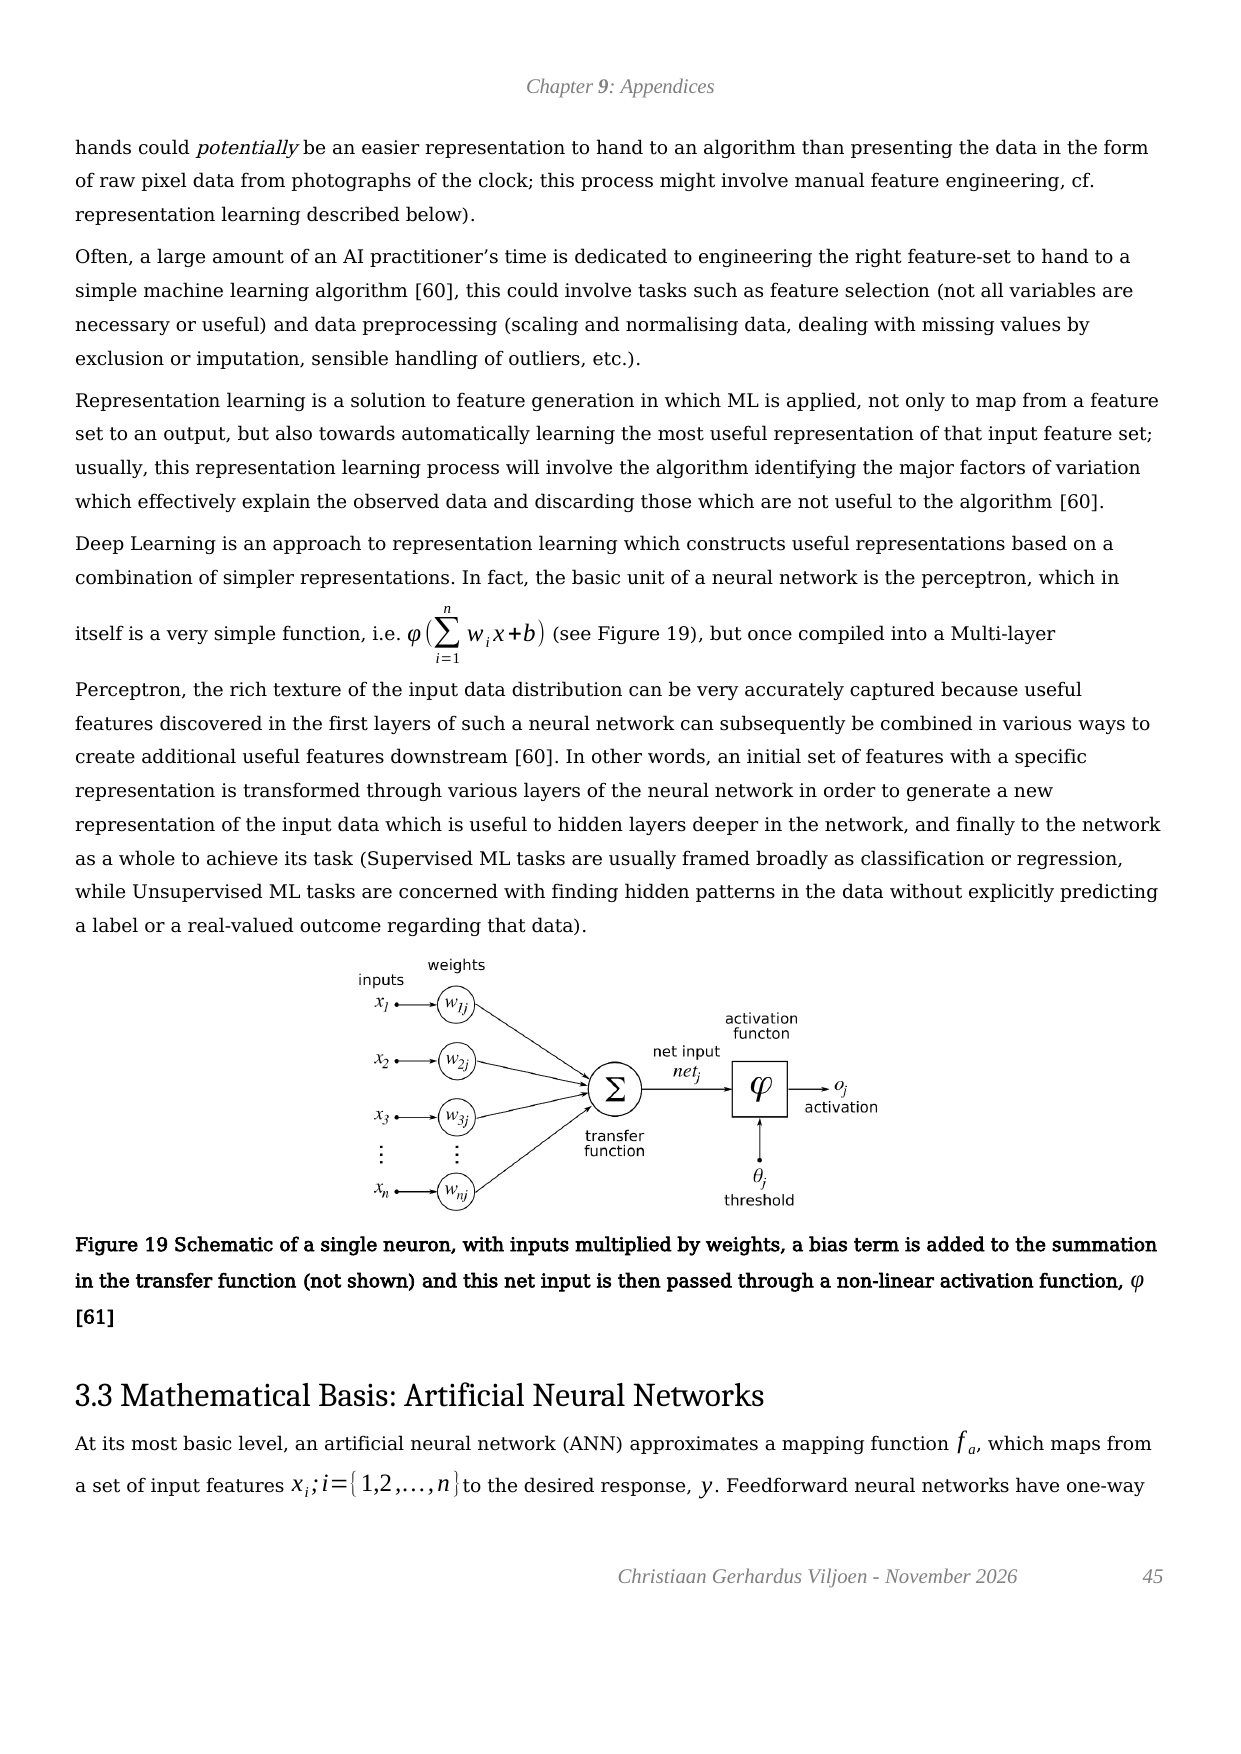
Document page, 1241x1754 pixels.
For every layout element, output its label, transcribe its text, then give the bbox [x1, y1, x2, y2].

text Representation learning is a solution to feature generation in which ML is applied, not only to map from a feature set to an output, but also towards automatically learning the most useful representation of that input feature set; usually, this representation learning process will involve the algorithm identifying the major factors of variation which effectively explain the observed data and discarding those which are not useful to the algorithm . [75, 388, 1165, 512]
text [75, 135, 1165, 225]
picture [350, 956, 891, 1213]
text Deep Learning is an approach to representation learning which constructs useful representations based on a combination of simpler representations. In fact, the basic unit of a neural network is the perceptron, which in itself is a very simple function, i.e. (see Figure 19), but once compiled into a Multi-layer Perceptron, the rich texture of the input data distribution can be very accurately captured because useful features discovered in the first layers of such a neural network can subsequently be combined in various ways to create additional useful features downstream . In other words, an initial set of features with a specific representation is transformed through various layers of the neural network in order to generate a new representation of the input data which is useful to hidden layers deeper in the network, and finally to the network as a whole to achieve its task (Supervised ML tasks are usually framed broadly as classification or regression, while Unsupervised ML tasks are concerned with finding hidden patterns in the data without explicitly predicting a label or a real-valued outcome regarding that data). [75, 532, 1165, 936]
subtitle Mathematical Basis: Artificial Neural Networks [75, 1376, 1165, 1414]
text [75, 1427, 1165, 1501]
text Often, a large amount of an AI practitioner’s time is dedicated to engineering the right feature-set to hand to a simple machine learning algorithm , this could involve tasks such as feature selection (not all variables are necessary or useful) and data preprocessing (scaling and normalising data, dealing with missing values by exclusion or imputation, sensible handling of outliers, etc.). [75, 245, 1165, 369]
text Figure 19 Schematic of a single neuron, with inputs multiplied by weights, a bias term is added to the summation in the transfer function (not shown) and this net input is then passed through a non-linear activation function, [75, 1232, 1165, 1327]
